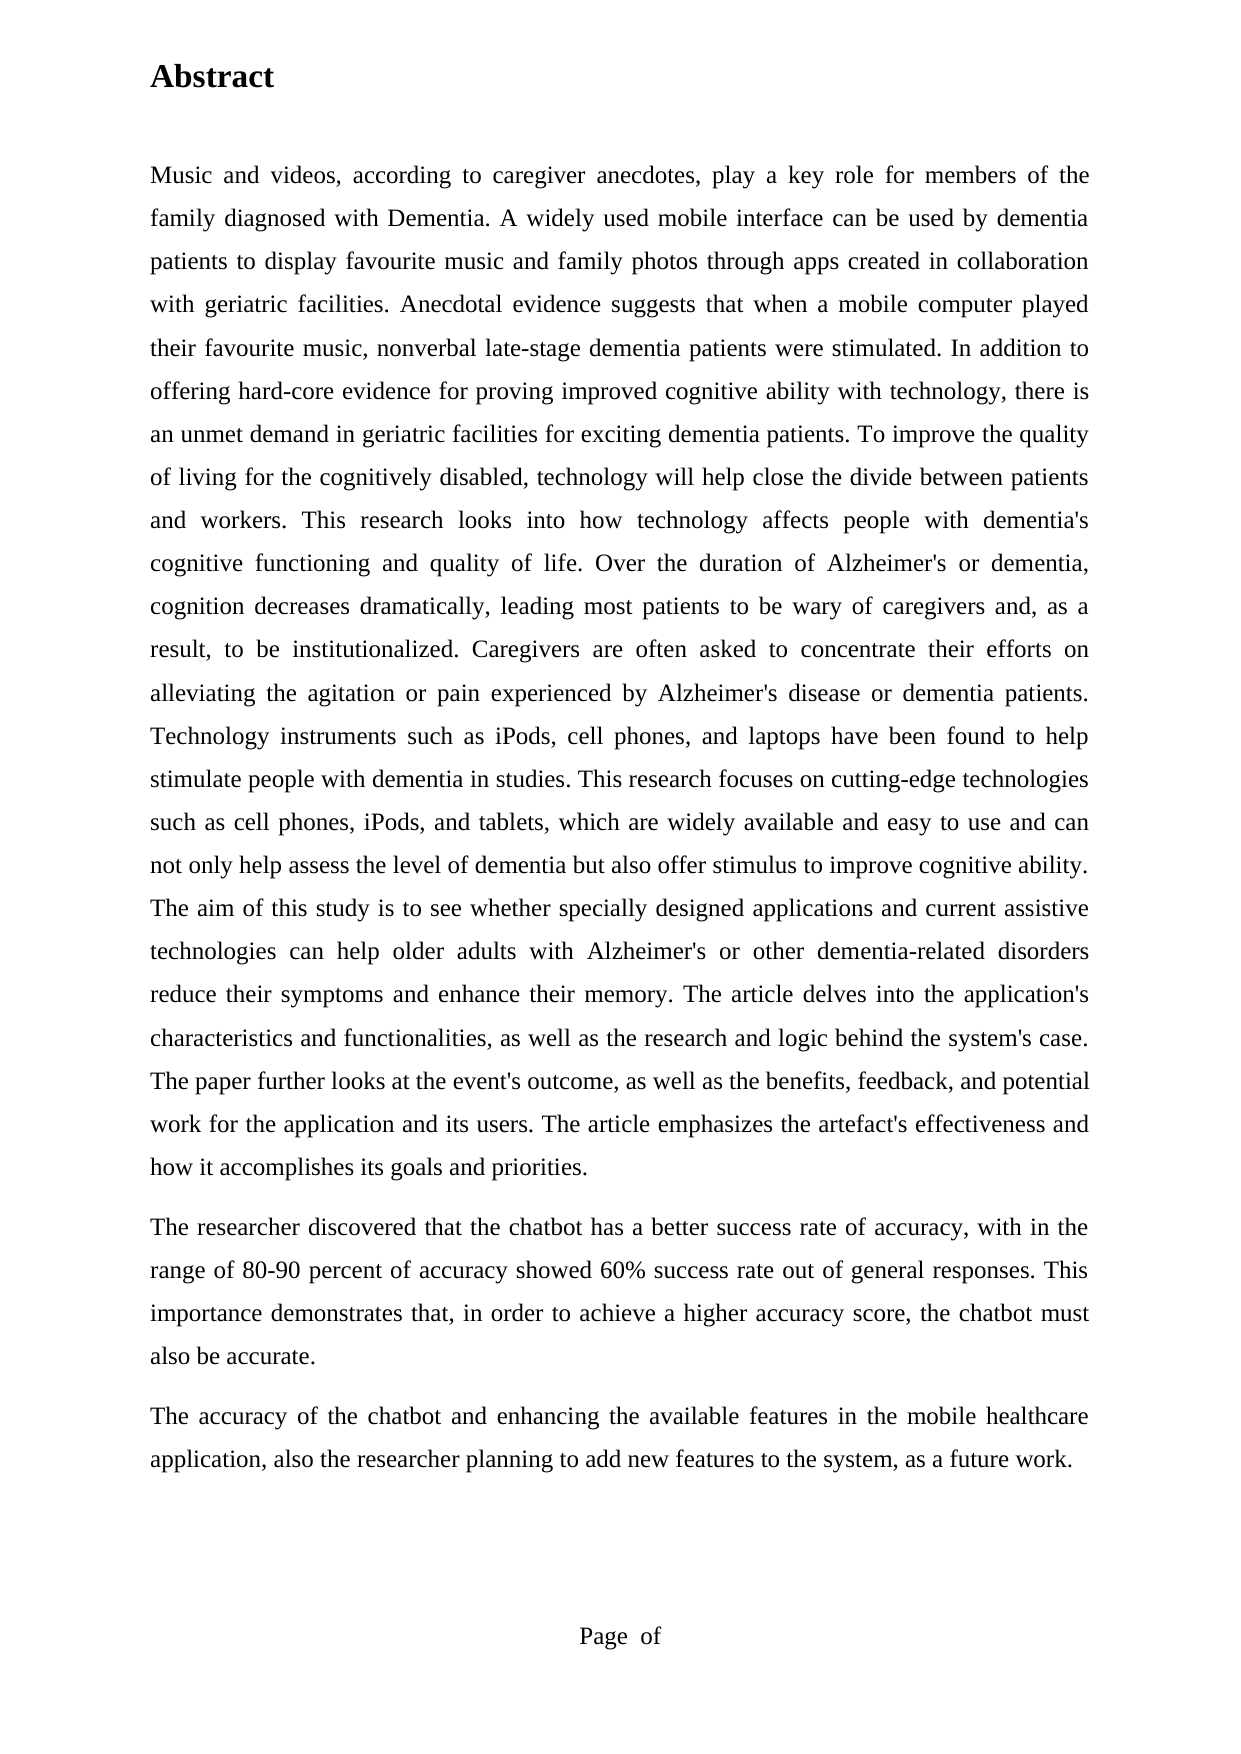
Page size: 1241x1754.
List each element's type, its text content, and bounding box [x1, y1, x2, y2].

text Music and videos, according to caregiver anecdotes, play a key role for members of the family diagnosed with Dementia. A widely used mobile interface can be used by dementia patients to display favourite music and family photos through apps created in collaboration with geriatric facilities. Anecdotal evidence suggests that when a mobile computer played their favourite music, nonverbal late-stage dementia patients were stimulated. In addition to offering hard-core evidence for proving improved cognitive ability with technology, there is an unmet demand in geriatric facilities for exciting dementia patients. To improve the quality of living for the cognitively disabled, technology will help close the divide between patients and workers. This research looks into how technology affects people with dementia's cognitive functioning and quality of life. Over the duration of Alzheimer's or dementia, cognition decreases dramatically, leading most patients to be wary of caregivers and, as a result, to be institutionalized. Caregivers are often asked to concentrate their efforts on alleviating the agitation or pain experienced by Alzheimer's disease or dementia patients. Technology instruments such as iPods, cell phones, and laptops have been found to help stimulate people with dementia in studies. This research focuses on cutting-edge technologies such as cell phones, iPods, and tablets, which are widely available and easy to use and can not only help assess the level of dementia but also offer stimulus to improve cognitive ability. The aim of this study is to see whether specially designed applications and current assistive technologies can help older adults with Alzheimer's or other dementia-related disorders reduce their symptoms and enhance their memory. The article delves into the application's characteristics and functionalities, as well as the research and logic behind the system's case. The paper further looks at the event's outcome, as well as the benefits, feedback, and potential work for the application and its users. The article emphasizes the artefact's effectiveness and how it accomplishes its goals and priorities. [150, 160, 1090, 1181]
subtitle Abstract [150, 56, 1090, 94]
text The researcher discovered that the chatbot has a better success rate of accuracy, with in the range of 80-90 percent of accuracy showed 60% success rate out of general responses. This importance demonstrates that, in order to achieve a higher accuracy score, the chatbot must also be accurate. [150, 1212, 1090, 1370]
text The accuracy of the chatbot and enhancing the available features in the mobile healthcare application, also the researcher planning to add new features to the system, as a future work. [150, 1401, 1090, 1473]
